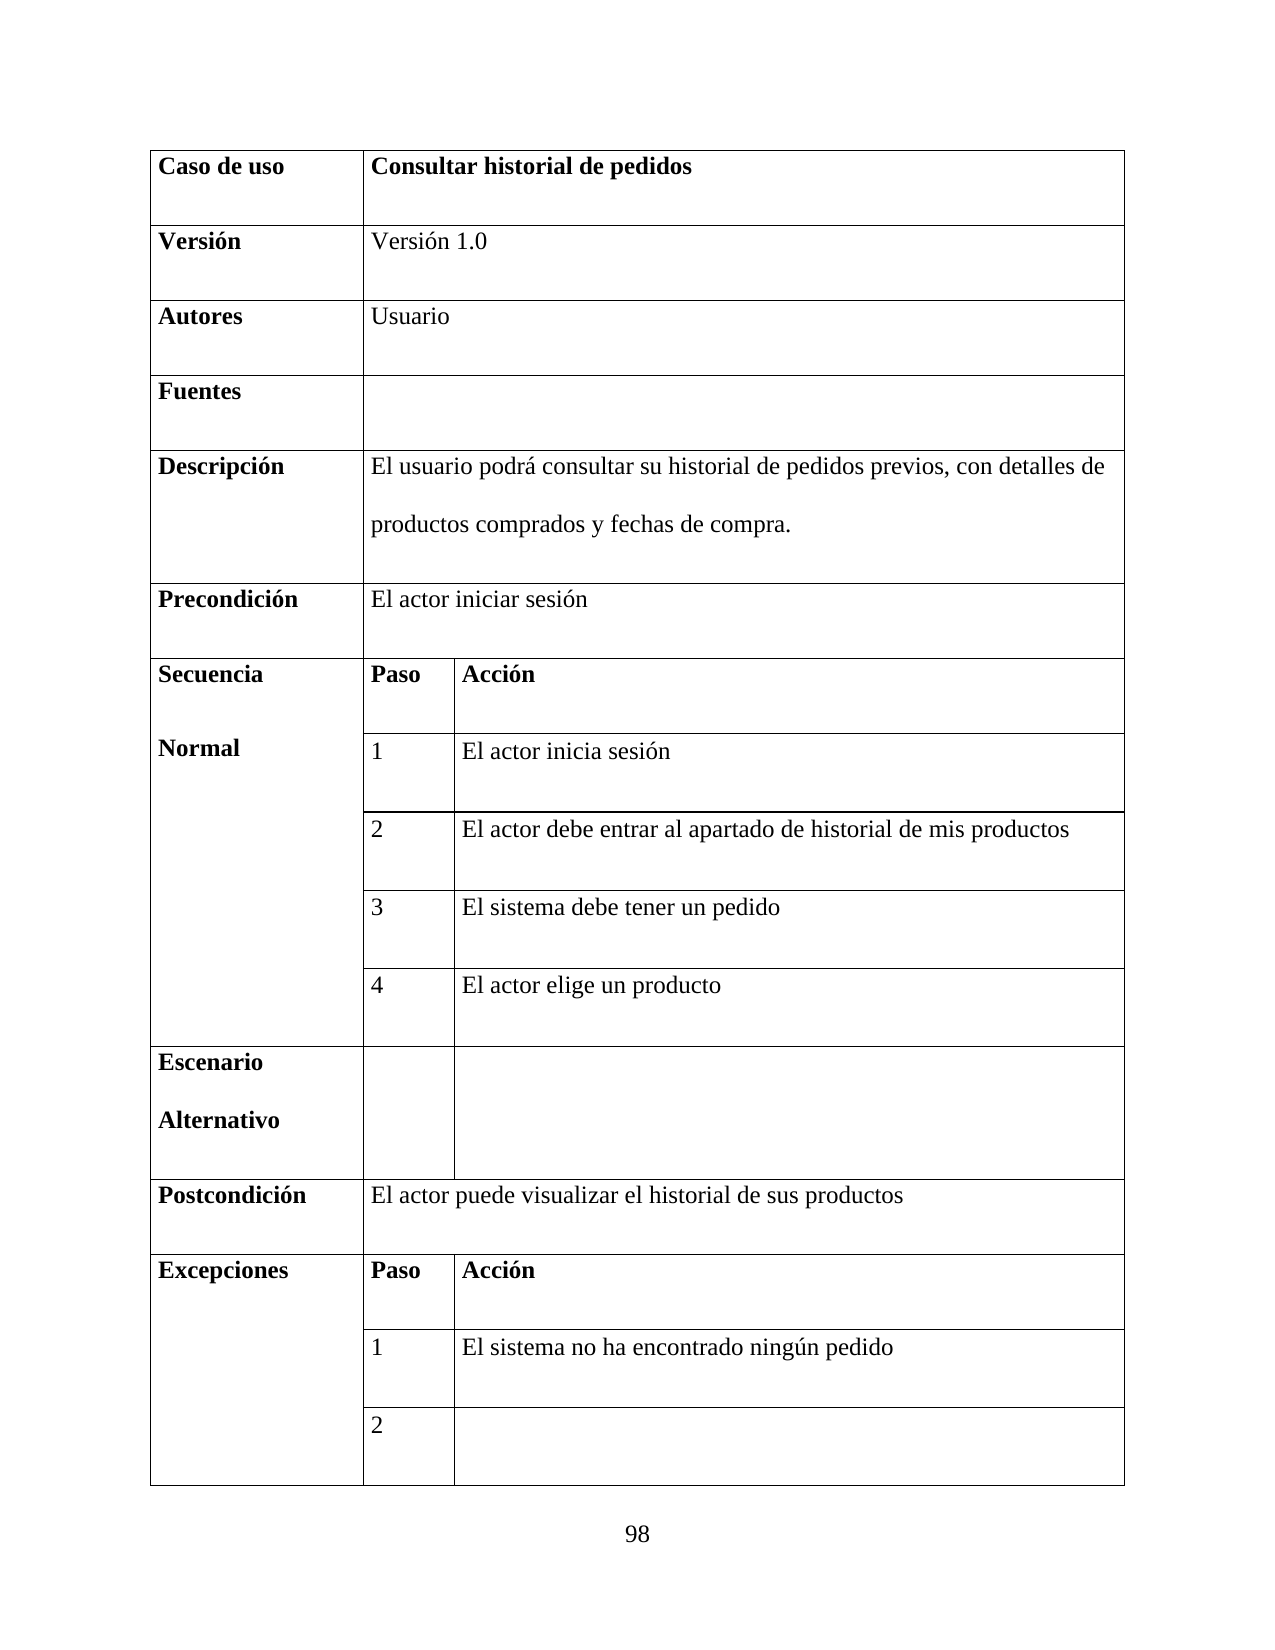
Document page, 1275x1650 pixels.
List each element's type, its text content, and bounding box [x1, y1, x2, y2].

table_cell Secuencia Normal [151, 659, 363, 1046]
table_cell El actor debe entrar al apartado de historial de mis productos [455, 813, 1124, 890]
table_cell 3 [364, 891, 454, 968]
table_cell Excepciones [151, 1255, 363, 1485]
table_cell Paso [364, 1255, 454, 1329]
table_cell Paso [364, 659, 454, 733]
table_cell Escenario Alternativo [151, 1047, 363, 1179]
table_cell Usuario [364, 301, 1124, 375]
table_cell Caso de uso [151, 151, 363, 225]
table_cell Versión 1.0 [364, 226, 1124, 300]
table_cell Acción [455, 1255, 1124, 1329]
table_cell El actor puede visualizar el historial de sus productos [364, 1180, 1124, 1254]
table_cell Acción [455, 659, 1124, 733]
table_cell Autores [151, 301, 363, 375]
table_cell El actor inicia sesión [455, 734, 1124, 811]
table_cell 2 [364, 813, 454, 890]
table_cell 2 [364, 1408, 454, 1485]
table_cell El sistema no ha encontrado ningún pedido [455, 1330, 1124, 1407]
table_cell [455, 1047, 1124, 1179]
table_cell Versión [151, 226, 363, 300]
table_cell Postcondición [151, 1180, 363, 1254]
table_cell [364, 376, 1124, 450]
table_cell Descripción [151, 451, 363, 583]
table_cell El actor elige un producto [455, 969, 1124, 1046]
table_cell El usuario podrá consultar su historial de pedidos previos, con detalles de productos comprados y fechas de compra. [364, 451, 1124, 583]
table_cell El actor iniciar sesión [364, 584, 1124, 658]
table_cell [455, 1408, 1124, 1485]
table_cell 1 [364, 1330, 454, 1407]
table_cell Fuentes [151, 376, 363, 450]
table_cell 4 [364, 969, 454, 1046]
table_cell 1 [364, 734, 454, 811]
table_cell Consultar historial de pedidos [364, 151, 1124, 225]
table_cell Precondición [151, 584, 363, 658]
table_cell [364, 1047, 454, 1179]
table_cell El sistema debe tener un pedido [455, 891, 1124, 968]
